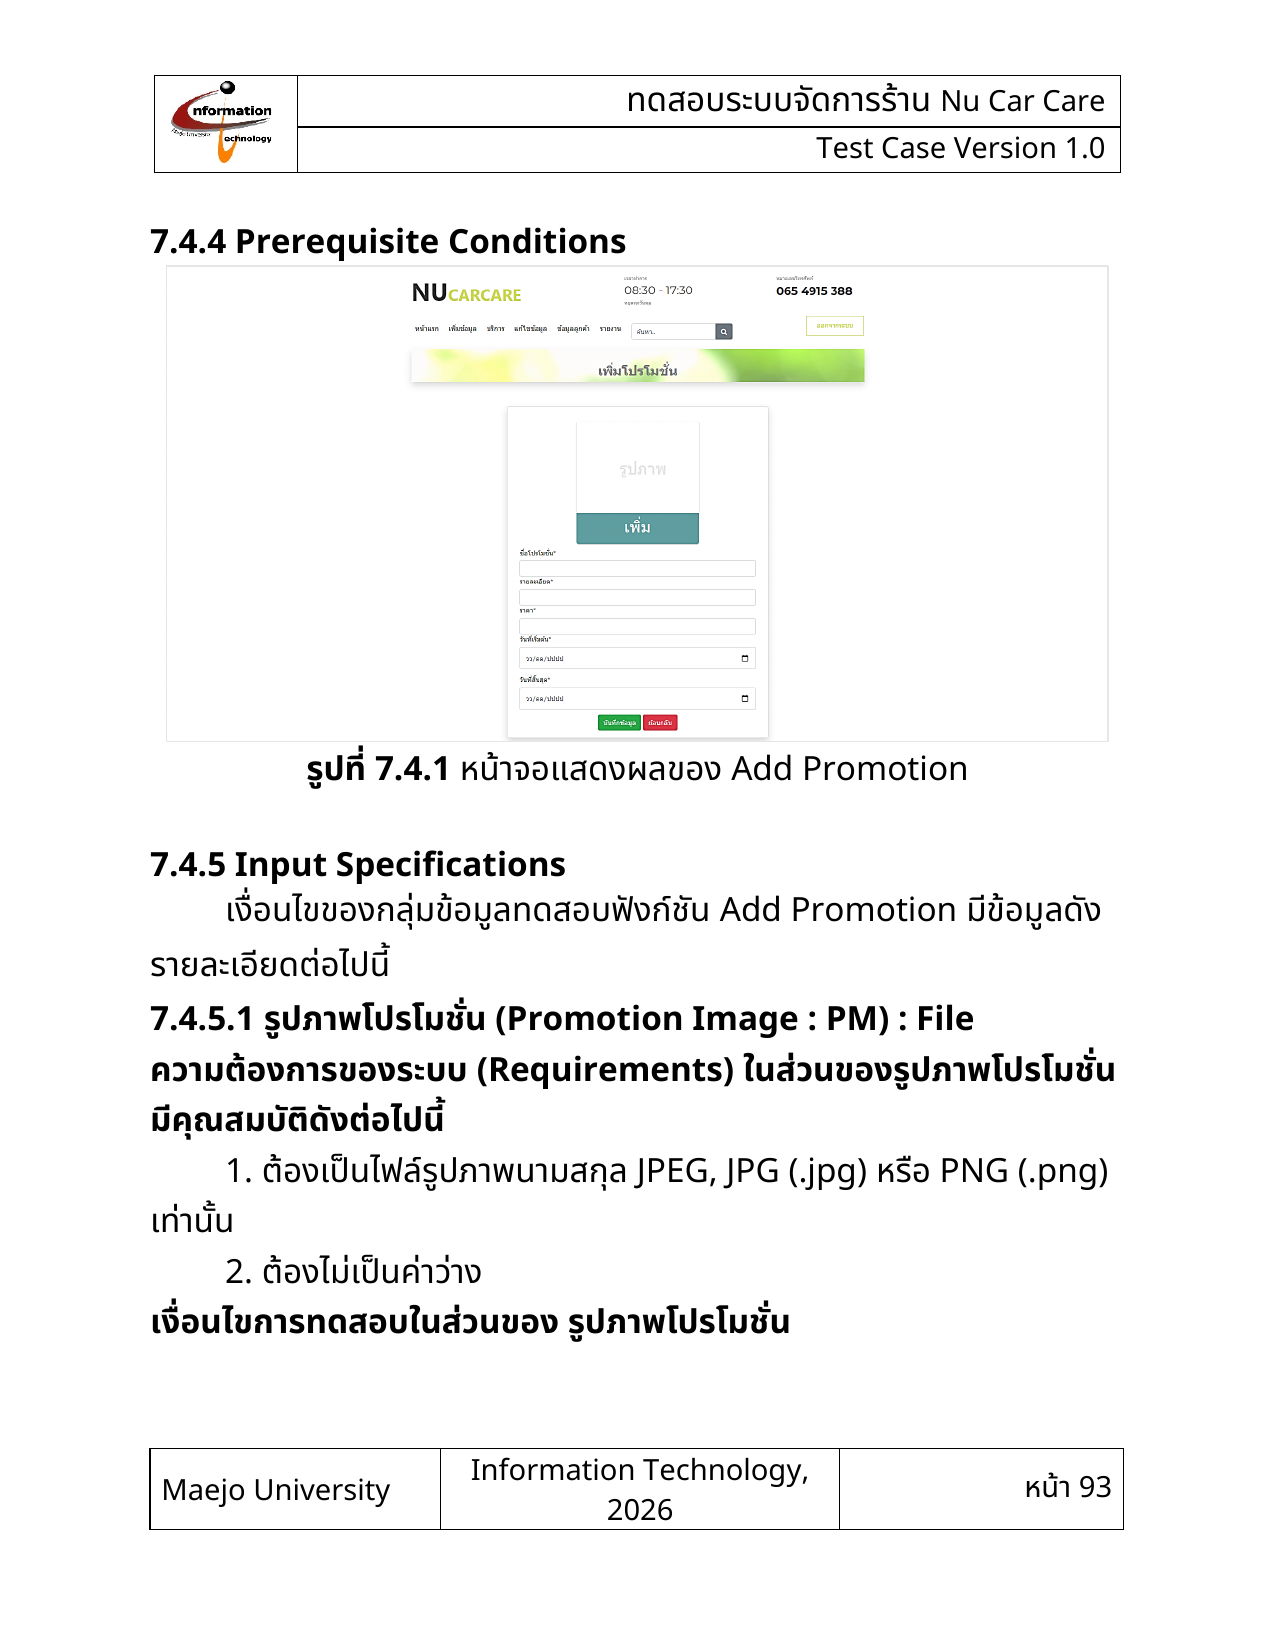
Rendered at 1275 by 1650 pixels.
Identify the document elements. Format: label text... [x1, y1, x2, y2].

text 7.4.5.1 รูปภาพโปรโมชั่น (Promotion Image : PM) : File [150, 995, 1125, 1046]
text ความต้องการของระบบ (Requirements) ในส่วนของรูปภาพโปรโมชั่น มีคุณสมบัติดังต่อไปนี้ [150, 1046, 1125, 1147]
text 1. ต้องเป็นไฟล์รูปภาพนามสกุล JPEG, JPG (.jpg) หรือ PNG (.png) เท่านั้น [150, 1147, 1125, 1248]
text เงื่อนไขการทดสอบในส่วนของ รูปภาพโปรโมชั่น [150, 1298, 1125, 1349]
picture [170, 81, 272, 163]
picture [167, 267, 1107, 741]
text 7.4.4 Prerequisite Conditions [150, 218, 1125, 263]
text 2. ต้องไม่เป็นค่าว่าง [150, 1248, 1125, 1298]
text 7.4.5 Input Specifications [150, 841, 1125, 886]
text รูปที่ 7.4.1 หน้าจอแสดงผลของ Add Promotion [150, 745, 1125, 795]
text เงื่อนไขของกลุ่มข้อมูลทดสอบฟังก์ชัน Add Promotion มีข้อมูลดังรายละเอียดต่อไปนี้ [150, 886, 1125, 991]
